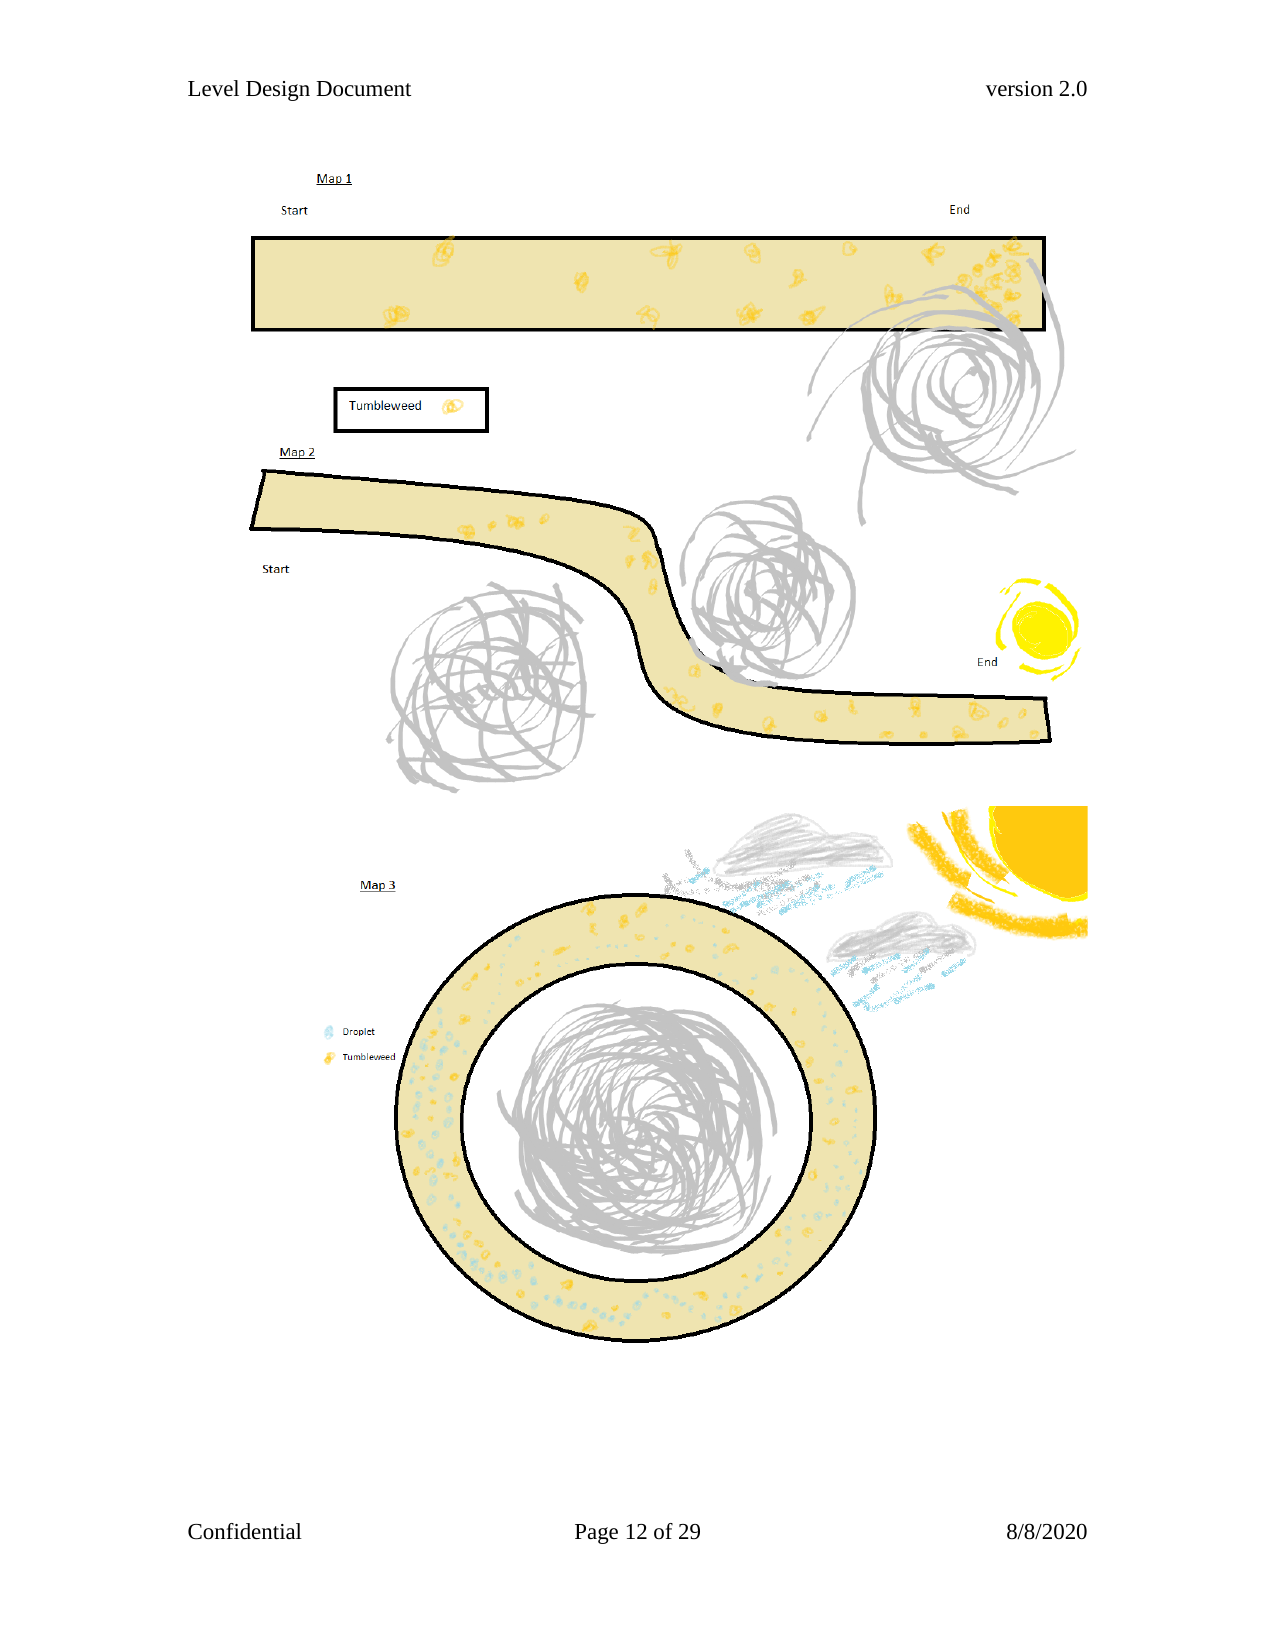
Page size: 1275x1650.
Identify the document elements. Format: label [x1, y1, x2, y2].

picture [187, 150, 1088, 1463]
